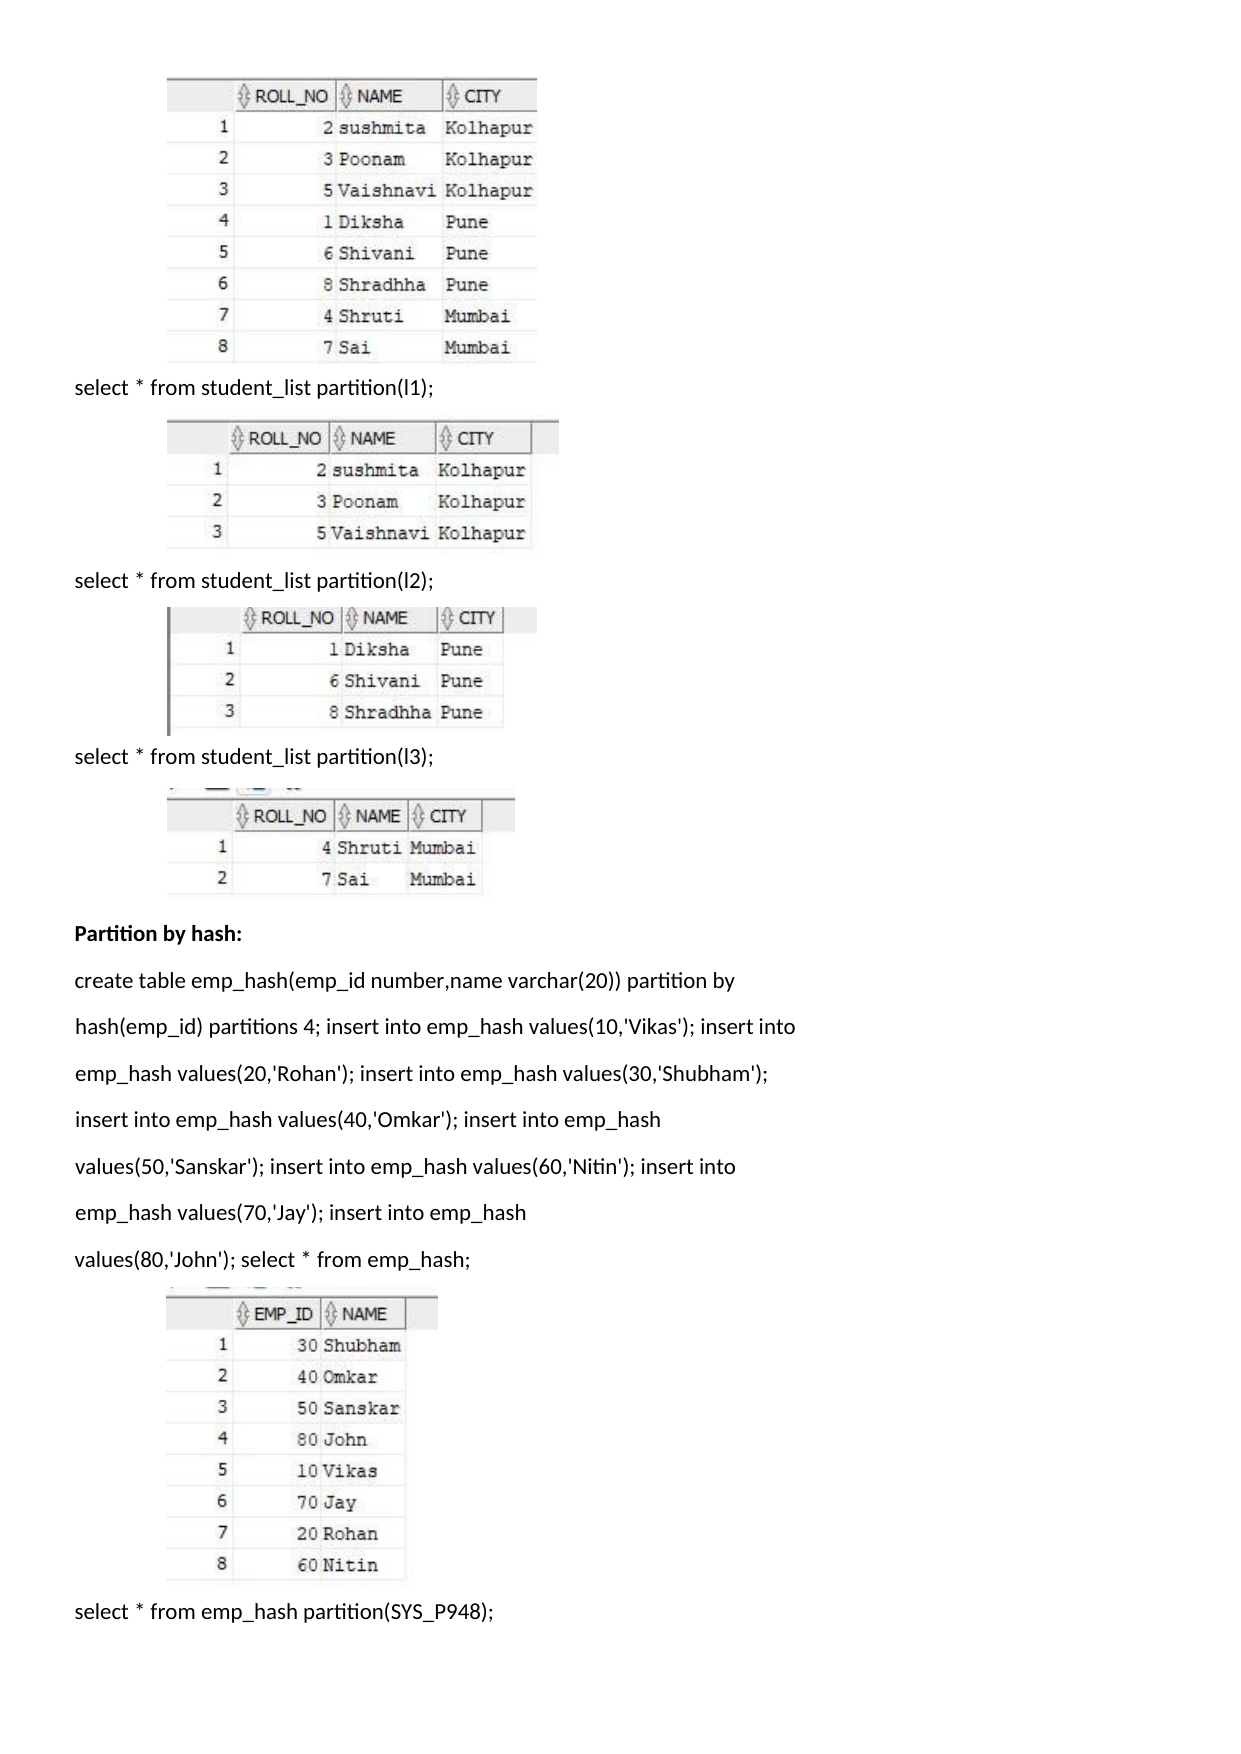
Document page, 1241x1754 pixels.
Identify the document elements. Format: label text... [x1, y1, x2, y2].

text select * from student_list partition(l1); [74, 373, 1171, 401]
picture [166, 1287, 438, 1595]
picture [166, 76, 538, 368]
text values(80,'John'); select * from emp_hash; [74, 1245, 1171, 1273]
picture [167, 415, 559, 560]
text select * from student_list partition(l3); [74, 742, 1171, 770]
text select * from emp_hash partition(SYS_P948); [74, 1597, 1171, 1625]
text create table emp_hash(emp_id number,name varchar(20)) partition by hash(emp_id) partitions 4; insert into emp_hash values(10,'Vikas'); insert into emp_hash values(20,'Rohan'); insert into emp_hash values(30,'Shubham'); insert into emp_hash values(40,'Omkar'); insert into emp_hash values(50,'Sanskar'); insert into emp_hash values(60,'Nitin'); insert into emp_hash values(70,'Jay'); insert into emp_hash [74, 966, 797, 1226]
picture [167, 607, 537, 736]
picture [167, 788, 516, 914]
text Partition by hash: [74, 919, 887, 948]
text select * from student_list partition(l2); [74, 566, 1171, 594]
